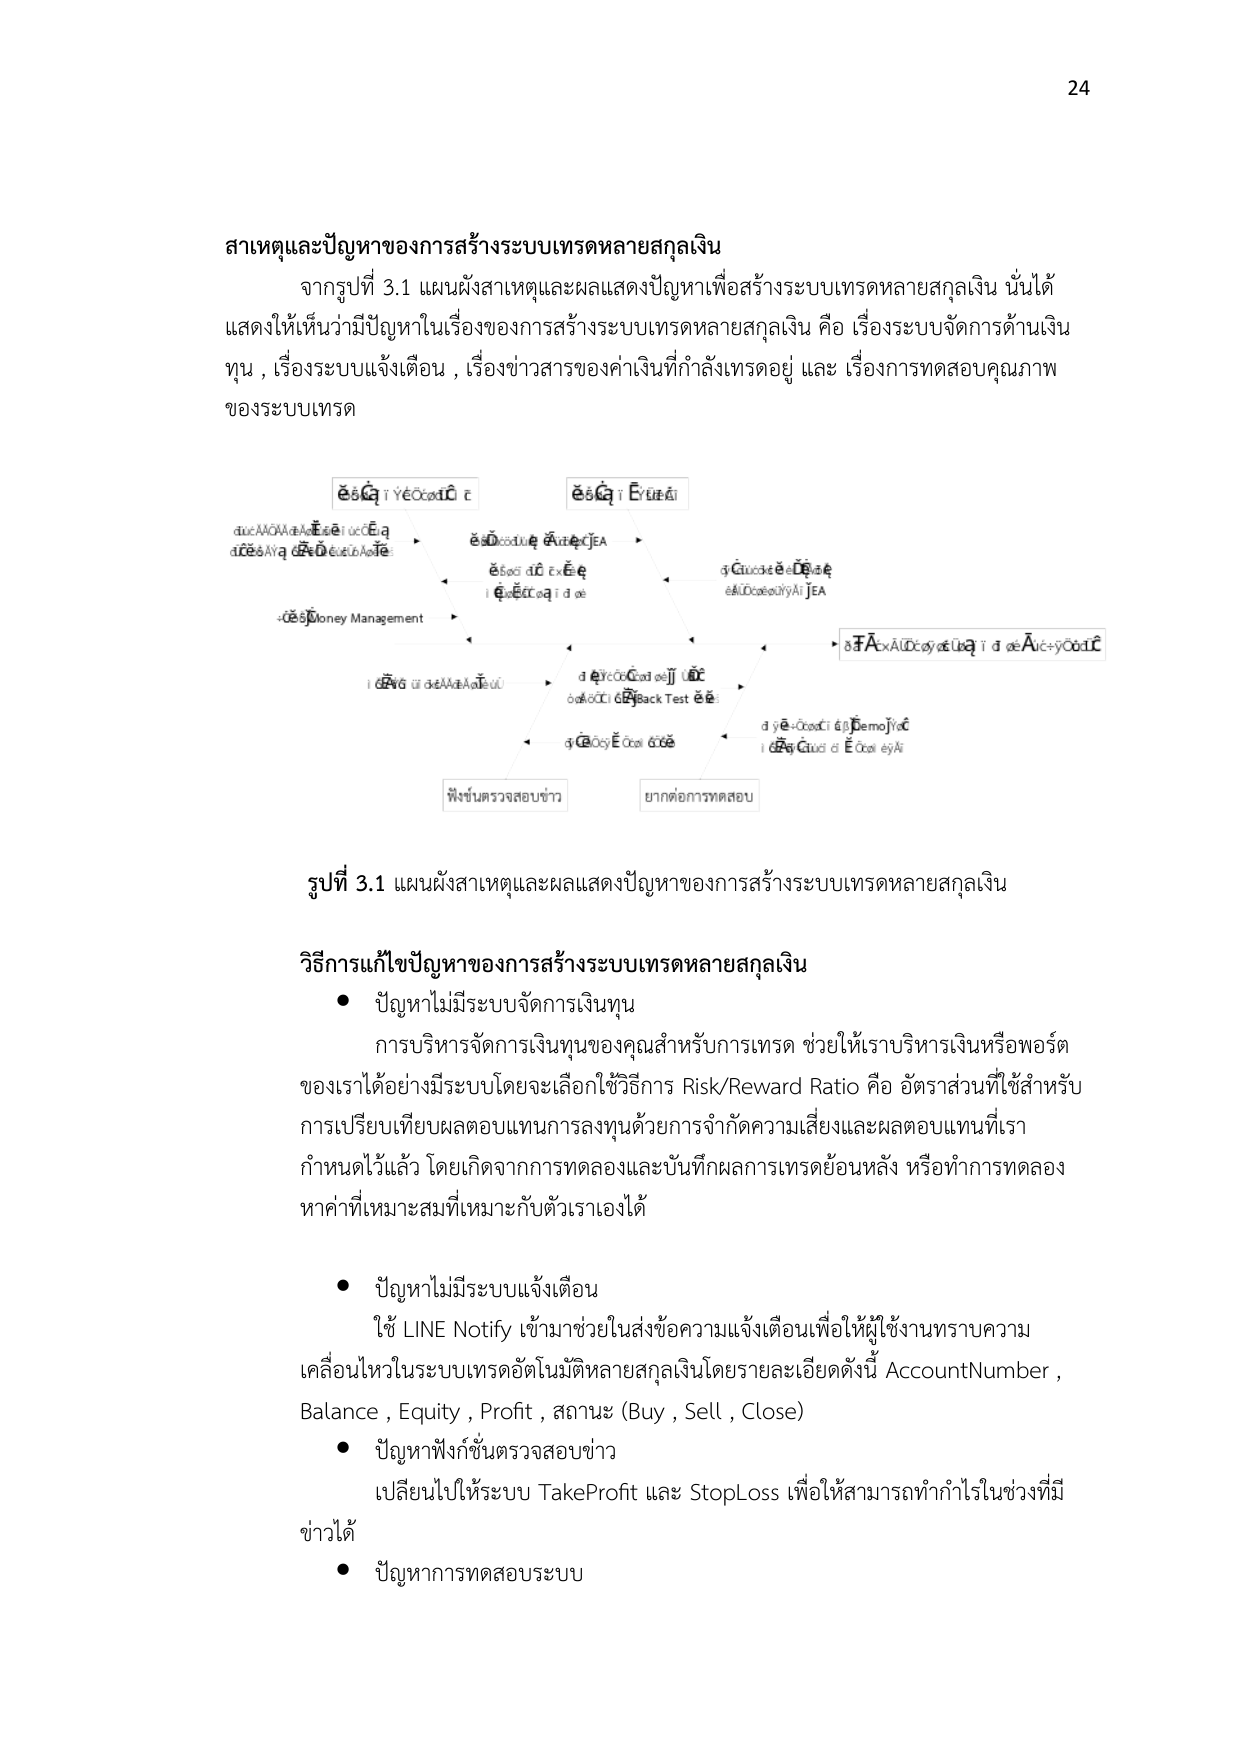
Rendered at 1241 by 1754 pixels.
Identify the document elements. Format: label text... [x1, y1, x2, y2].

list ปัญหาไม่มีระบบจัดการเงินทุน [337, 983, 1090, 1021]
text ใช้ LINE Notify เข้ามาช่วยในส่งข้อความแจ้งเตือนเพื่อให้ผู้ใช้งานทราบความ เคลื่อนไหวในระบบเทรดอัตโนมัติหลายสกุลเงินโดยรายละเอียดดังนี้ AccountNumber , Balance , Equity , Profit , สถานะ (Buy , Sell , Close) [225, 1308, 1090, 1427]
text การบริหารจัดการเงินทุนของคุณสำหรับการเทรด ช่วยให้เราบริหารเงินหรือพอร์ต ของเราได้อย่างมีระบบโดยจะเลือกใช้วิธีการ Risk/Reward Ratio คือ อัตราส่วนที่ใช้สำหรับ การเปรียบเทียบผลตอบแทนการลงทุนด้วยการจำกัดความเสี่ยงและผลตอบแทนที่เรา กำหนดไว้แล้ว โดยเกิดจากการทดลองและบันทึกผลการเทรดย้อนหลัง หรือทำการทดลอง หาค่าที่เหมาะสมที่เหมาะกับตัวเราเองได้ [225, 1024, 1090, 1224]
text วิธีการแก้ไขปัญหาของการสร้างระบบเทรดหลายสกุลเงิน [225, 943, 1090, 981]
list ปัญหาฟังก์ชั่นตรวจสอบข่าว [337, 1430, 1090, 1468]
text รูปที่ 3.1 แผนผังสาเหตุและผลแสดงปัญหาของการสร้างระบบเทรดหลายสกุลเงิน [225, 862, 1090, 899]
list ปัญหาการทดสอบระบบ [337, 1552, 1090, 1590]
list ปัญหาไม่มีระบบแจ้งเตือน [337, 1268, 1090, 1306]
text สาเหตุและปัญหาของการสร้างระบบเทรดหลายสกุลเงิน [225, 225, 1090, 263]
text เปลียนไปให้ระบบ TakeProfit และ StopLoss เพื่อให้สามารถทำกำไรในช่วงที่มี ข่าวได้ [225, 1471, 1090, 1549]
text จากรูปที่ 3.1 แผนผังสาเหตุและผลแสดงปัญหาเพื่อสร้างระบบเทรดหลายสกุลเงิน นั่นได้แสดงให้เห็นว่ามีปัญหาในเรื่องของการสร้างระบบเทรดหลายสกุลเงิน คือ เรื่องระบบจัดการด้านเงินทุน , เรื่องระบบแจ้งเตือน , เรื่องข่าวสารของค่าเงินที่กำลังเทรดอยู่ และ เรื่องการทดสอบคุณภาพของระบบเทรด [225, 266, 1090, 425]
